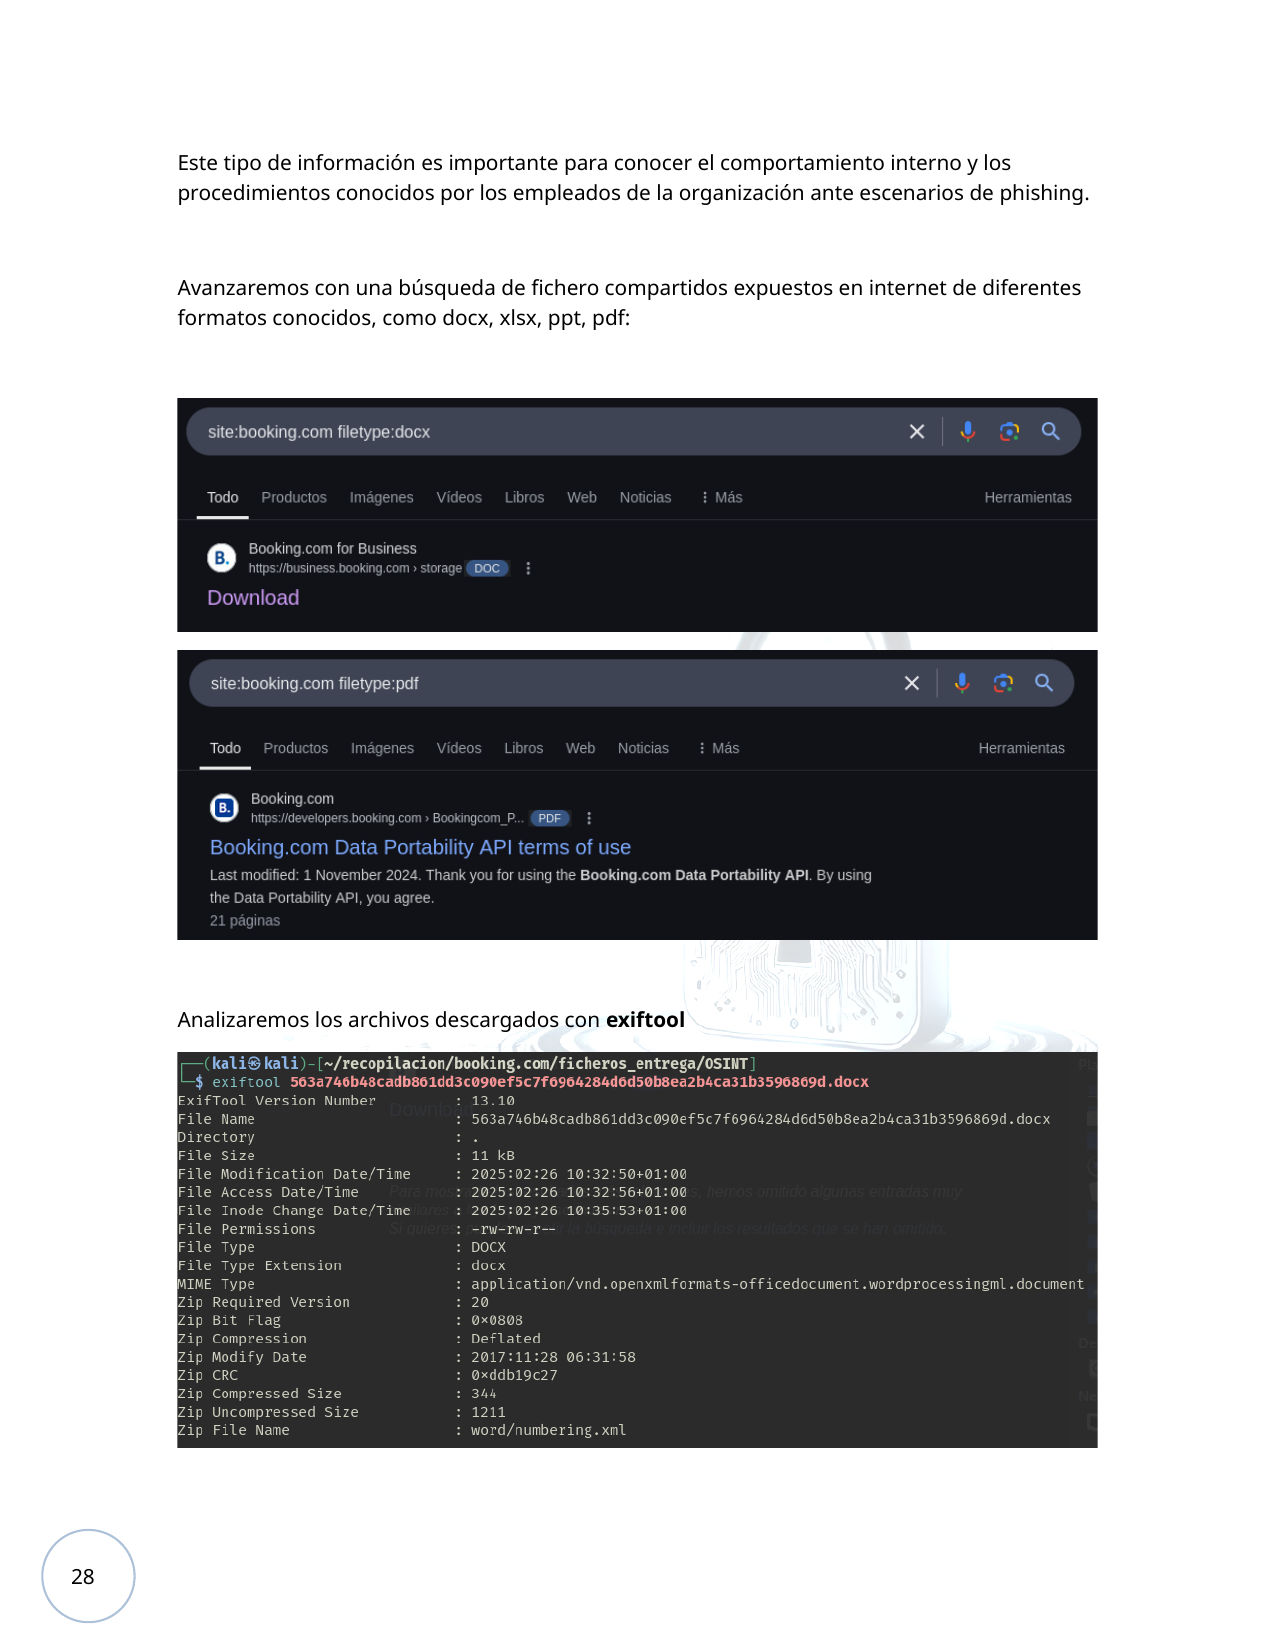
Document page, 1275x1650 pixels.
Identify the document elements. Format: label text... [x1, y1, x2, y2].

text Avanzaremos con una búsqueda de fichero compartidos expuestos en internet de diferentes formatos conocidos, como docx, xlsx, ppt, pdf: [177, 273, 1098, 332]
picture [177, 650, 1098, 940]
text Este tipo de información es importante para conocer el comportamiento interno y los procedimientos conocidos por los empleados de la organización ante escenarios de phishing. [177, 148, 1098, 207]
text Analizaremos los archivos descargados con exiftool [177, 1006, 1098, 1034]
picture [177, 1052, 1098, 1448]
picture [177, 398, 1098, 632]
